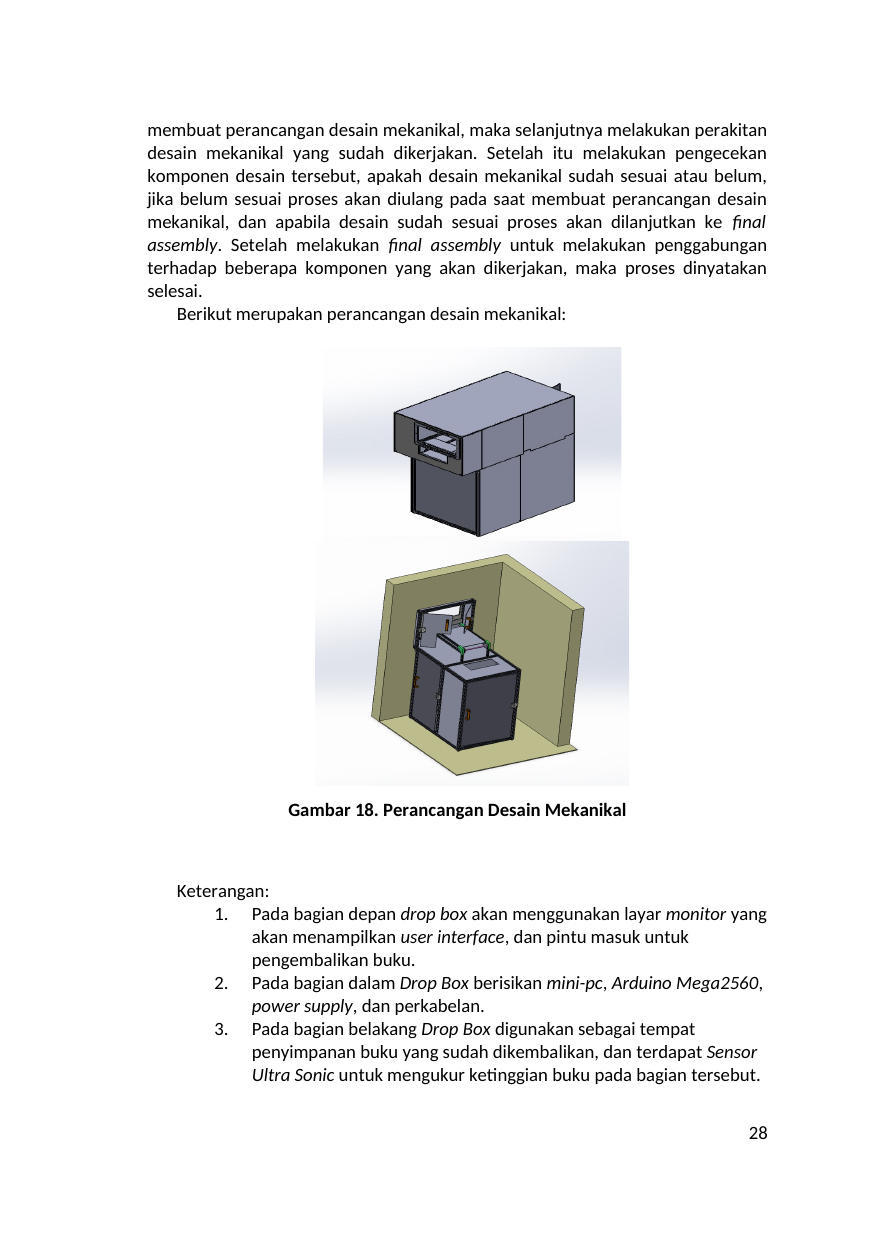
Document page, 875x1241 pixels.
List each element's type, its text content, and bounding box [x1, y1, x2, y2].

list Pada bagian dalam Drop Box berisikan mini-pc, Arduino Mega2560, power supply, dan perkabelan. [214, 971, 768, 1017]
text Gambar 18. Perancangan Desain Mekanikal [147, 798, 768, 821]
picture [315, 347, 630, 786]
text Keterangan: [147, 880, 768, 903]
list Pada bagian depan drop box akan menggunakan layar monitor yang akan menampilkan user interface, dan pintu masuk untuk pengembalikan buku. [214, 903, 768, 971]
text Berikut merupakan perancangan desain mekanikal: [147, 302, 768, 325]
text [147, 118, 768, 302]
list Pada bagian belakang Drop Box digunakan sebagai tempat penyimpanan buku yang sudah dikembalikan, dan terdapat Sensor Ultra Sonic untuk mengukur ketinggian buku pada bagian tersebut. [214, 1017, 768, 1086]
